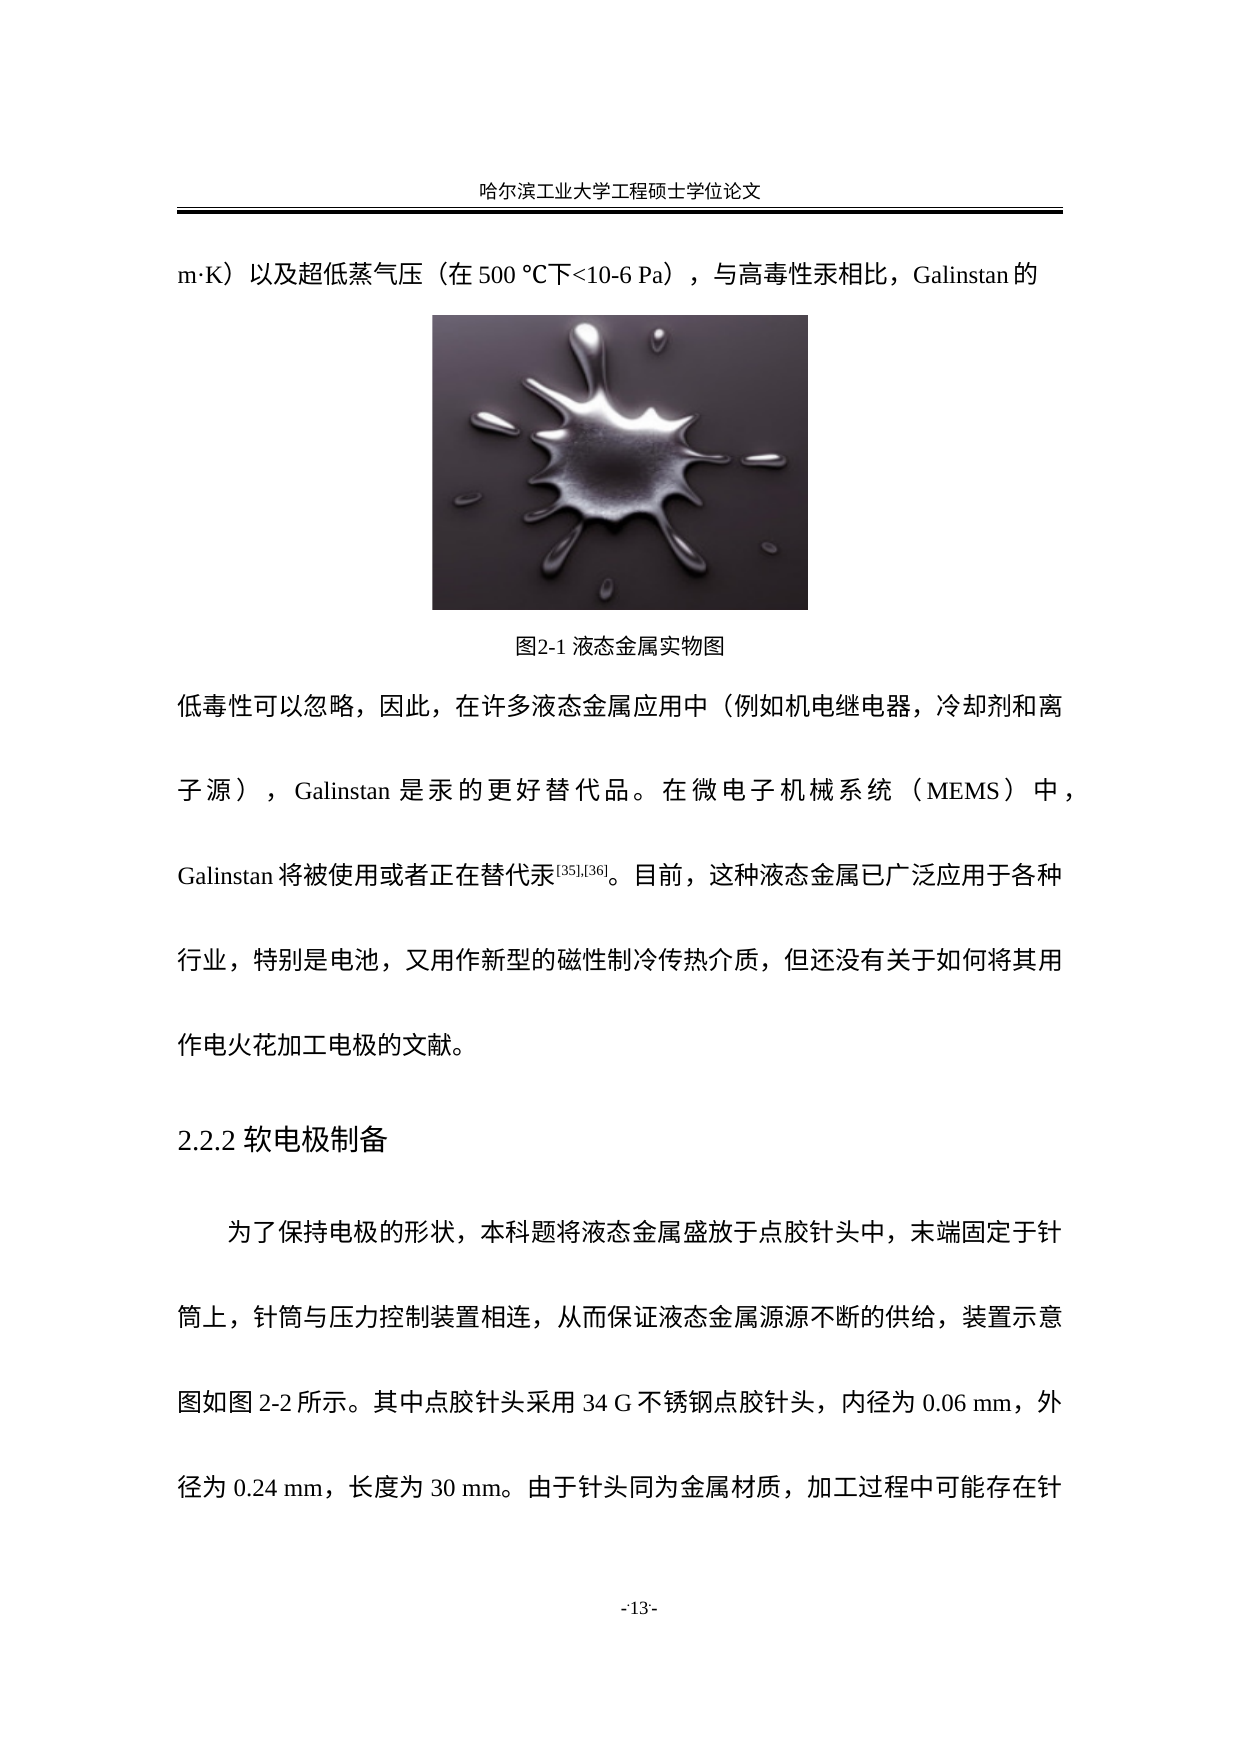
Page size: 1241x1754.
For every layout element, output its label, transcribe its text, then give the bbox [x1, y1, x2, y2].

subtitle 软电极制备 [177, 1104, 1063, 1172]
text 低毒性可以忽略，因此，在许多液态金属应用中（例如机电继电器，冷却剂和离子源），Galinstan是汞的更好替代品。在微电子机械系统（MEMS）中，Galinstan将被使用或者正在替代汞[35],[36]。目前，这种液态金属已广泛应用于各种行业，特别是电池，又用作新型的磁性制冷传热介质，但还没有关于如何将其用作电火花加工电极的文献。 [177, 670, 1063, 1078]
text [177, 238, 1063, 306]
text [177, 1197, 1063, 1519]
text 图2-1 液态金属实物图 [177, 628, 1063, 662]
picture [432, 315, 808, 610]
